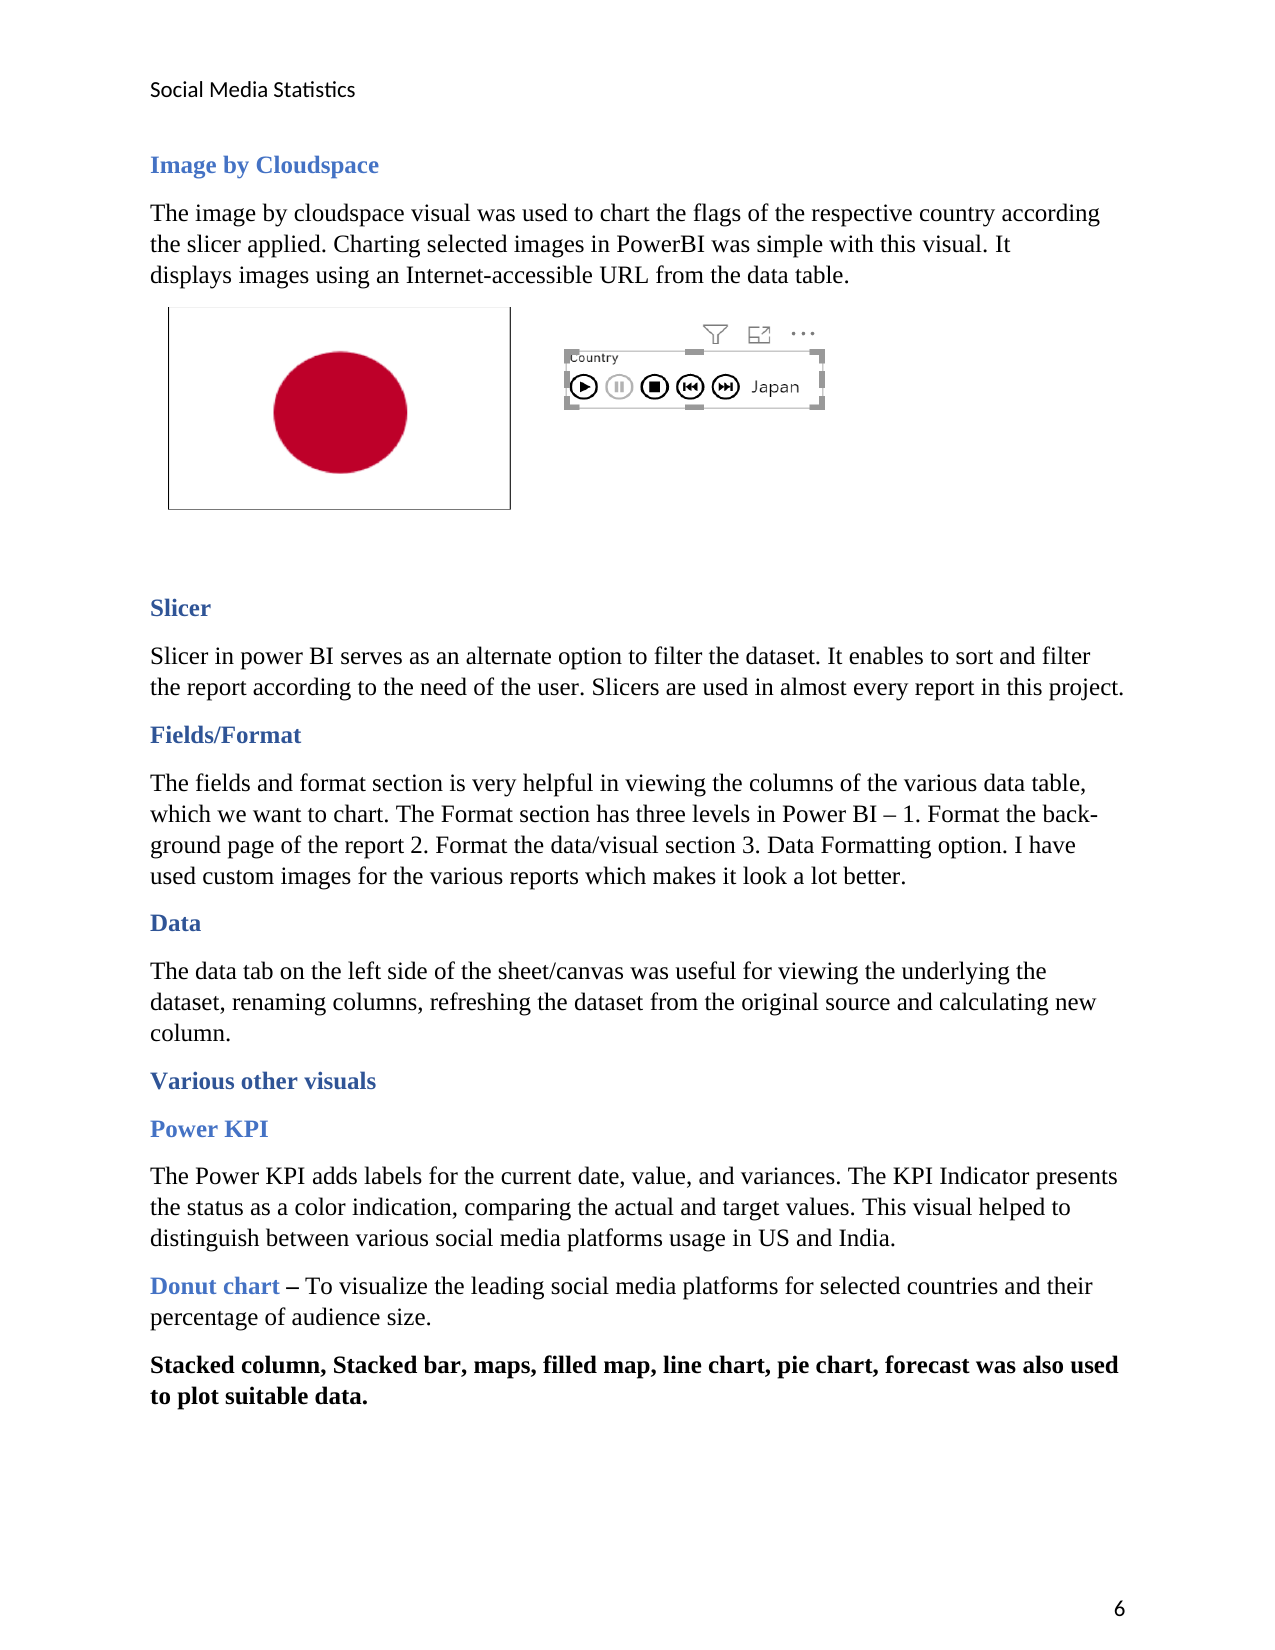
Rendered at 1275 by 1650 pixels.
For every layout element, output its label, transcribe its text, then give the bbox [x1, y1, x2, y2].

text Power KPI [150, 1114, 1125, 1142]
text The image by cloudspace visual was used to chart the flags of the respective country according the slicer applied. Charting selected images in PowerBI was simple with this visual. It displays images using an Internet-accessible URL from the data table. [150, 198, 1125, 288]
text The data tab on the left side of the sheet/canvas was useful for viewing the underlying the dataset, renaming columns, refreshing the dataset from the original source and calculating new column. [150, 956, 1125, 1047]
text Donut chart – To visualize the leading social media platforms for selected countries and their percentage of audience size. [150, 1271, 1125, 1331]
text Slicer in power BI serves as an alternate option to filter the dataset. It enables to sort and filter the report according to the need of the user. Slicers are used in almost every report in this project. [150, 641, 1125, 701]
text Fields/Format [150, 720, 1125, 749]
text Stacked column, Stacked bar, maps, filled map, line chart, pie chart, forecast was also used to plot suitable data. [150, 1350, 1125, 1410]
picture [150, 307, 881, 527]
text Data [150, 908, 1125, 937]
text Slicer [150, 593, 1125, 622]
text Various other visuals [150, 1066, 1125, 1095]
text The Power KPI adds labels for the current date, value, and variances. The KPI Indicator presents the status as a color indication, comparing the actual and target values. This visual helped to distinguish between various social media platforms usage in US and India. [150, 1161, 1125, 1252]
text Image by Cloudspace [150, 150, 1125, 179]
text The fields and format section is very helpful in viewing the columns of the various data table, which we want to chart. The Format section has three levels in Power BI – 1. Format the back-ground page of the report 2. Format the data/visual section 3. Data Formatting option. I have used custom images for the various reports which makes it look a lot better. [150, 768, 1125, 889]
